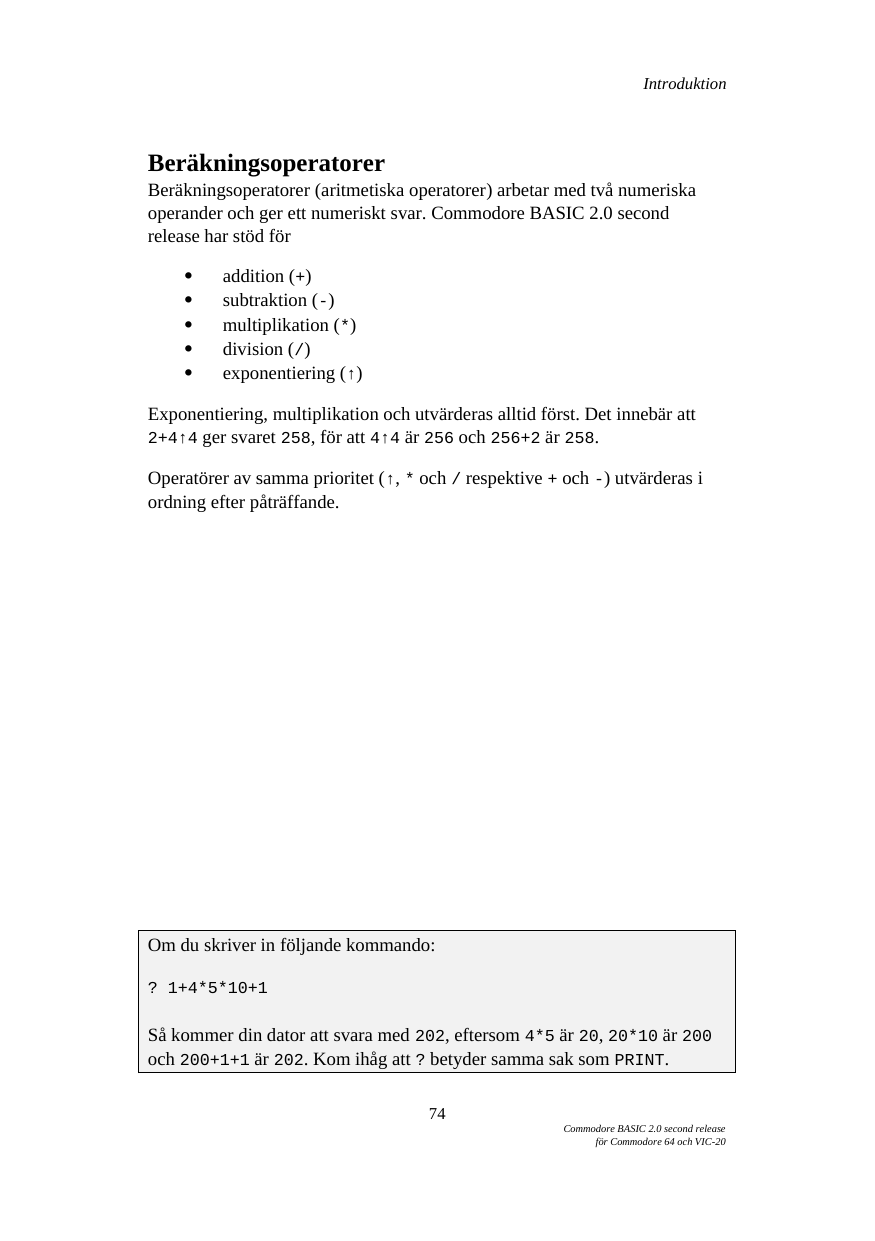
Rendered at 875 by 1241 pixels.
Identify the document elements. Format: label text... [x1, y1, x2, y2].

text Exponentiering, multiplikation och utvärderas alltid först. Det innebär att 2+4↑4 ger svaret 258, för att 4↑4 är 256 och 256+2 är 258. [148, 403, 726, 449]
list division (/) [185, 338, 726, 360]
list subtraktion (-) [185, 289, 726, 312]
text Beräkningsoperatorer (aritmetiska operatorer) arbetar med två numeriska operander och ger ett numeriskt svar. Commodore BASIC 2.0 second release har stöd för [148, 179, 726, 247]
text Om du skriver in följande kommando: ? 1+4*5*10+1 Så kommer din dator att svara med 202, eftersom 4*5 är 20, 20*10 är 200 och 200+1+1 är 202. Kom ihåg att ? betyder samma sak som PRINT. [139, 931, 735, 1072]
text Operatörer av samma prioritet (↑, * och / respektive + och -) utvärderas i ordning efter påträffande. [148, 467, 726, 513]
list addition (+) [185, 265, 726, 288]
list exponentiering (↑) [185, 362, 726, 385]
list multiplikation (*) [185, 314, 726, 336]
subtitle Beräkningsoperatorer [148, 148, 726, 176]
